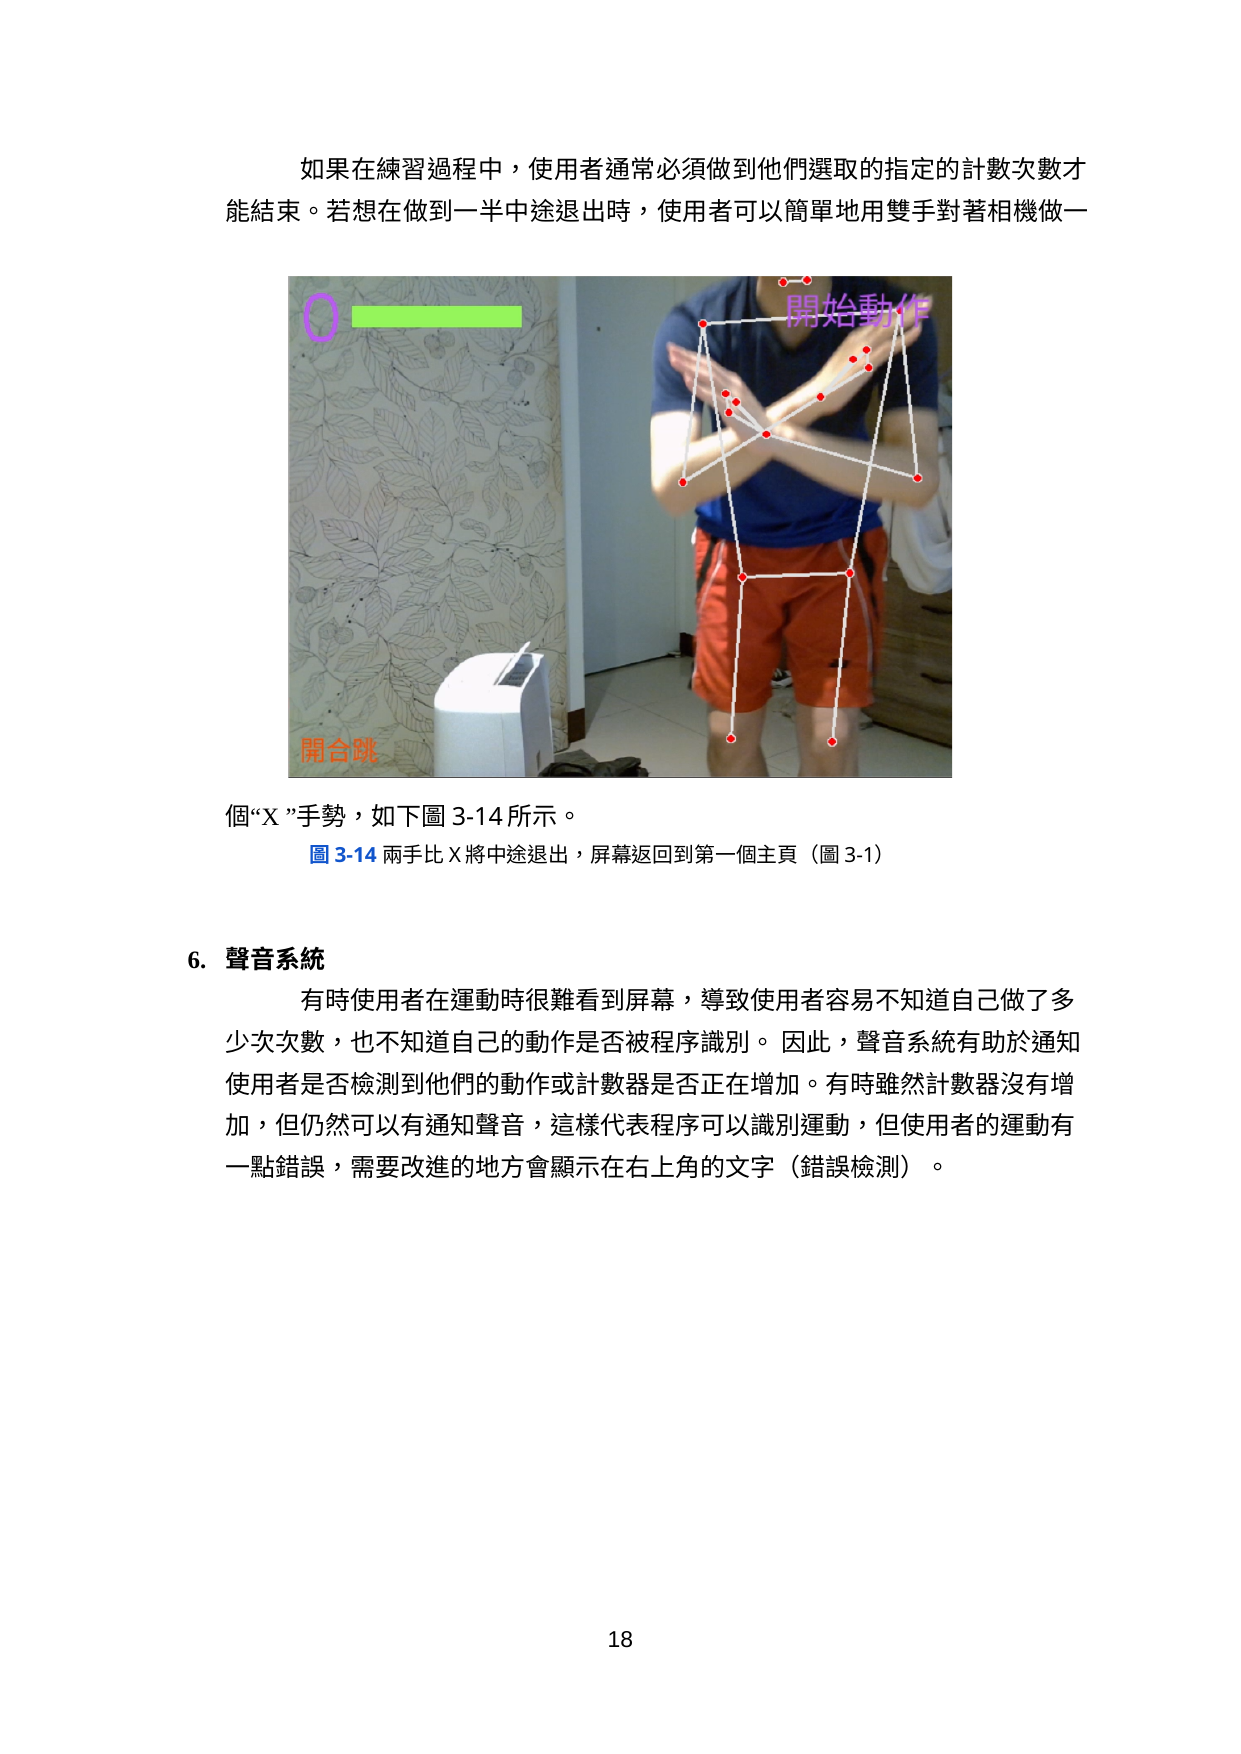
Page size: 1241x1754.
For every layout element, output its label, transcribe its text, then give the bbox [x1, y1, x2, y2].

list 聲音系統 [187, 939, 1090, 975]
text 有時使用者在運動時很難看到屏幕，導致使用者容易不知道自己做了多少次次數，也不知道自己的動作是否被程序識別。 因此，聲音系統有助於通知使用者是否檢測到他們的動作或計數器是否正在增加。有時雖然計數器沒有增加，但仍然可以有通知聲音，這樣代表程序可以識別運動，但使用者的運動有一點錯誤，需要改進的地方會顯示在右上角的文字（錯誤檢測）。 [225, 981, 1090, 1184]
text 圖3-14 兩手比X將中途退出，屏幕返回到第一個主頁（圖3-1） [309, 838, 1090, 868]
picture [288, 276, 953, 778]
